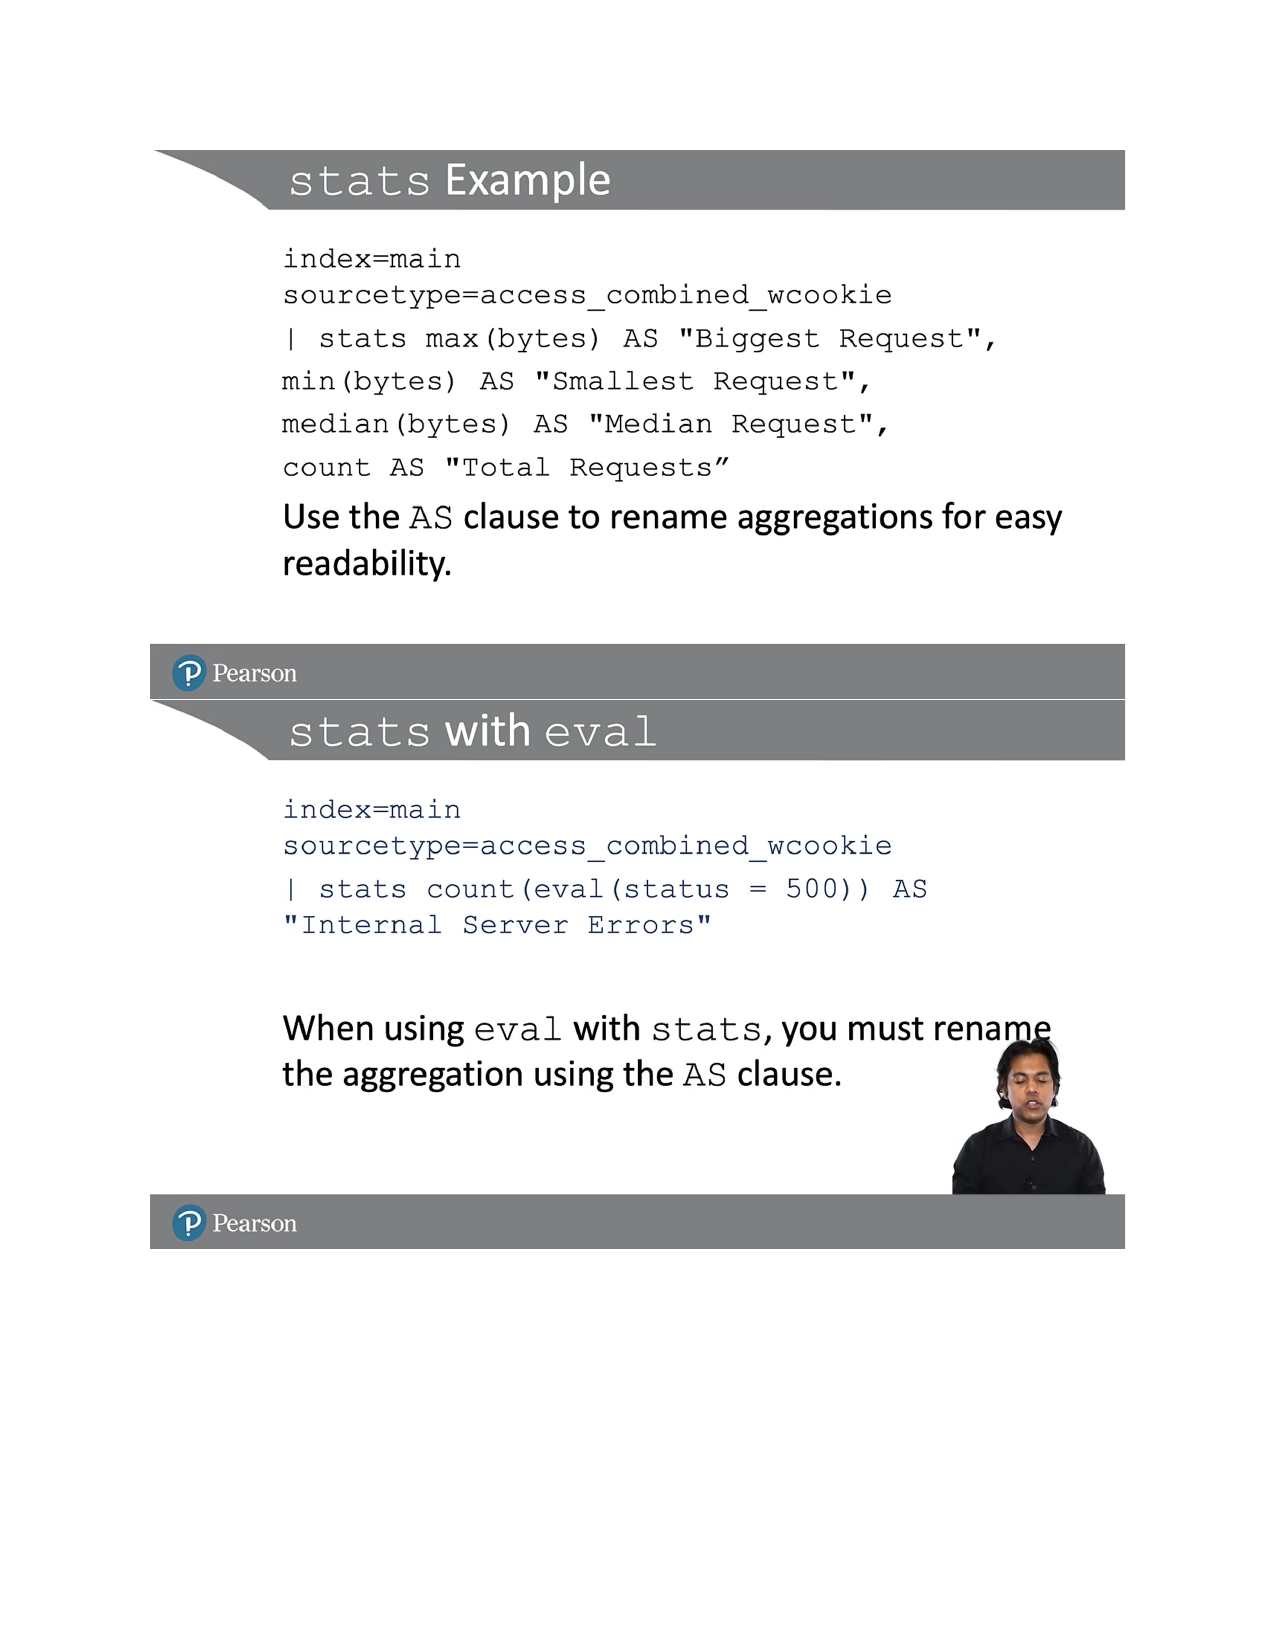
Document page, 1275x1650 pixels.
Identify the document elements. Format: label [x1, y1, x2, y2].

picture [150, 150, 1125, 699]
picture [150, 700, 1125, 1249]
